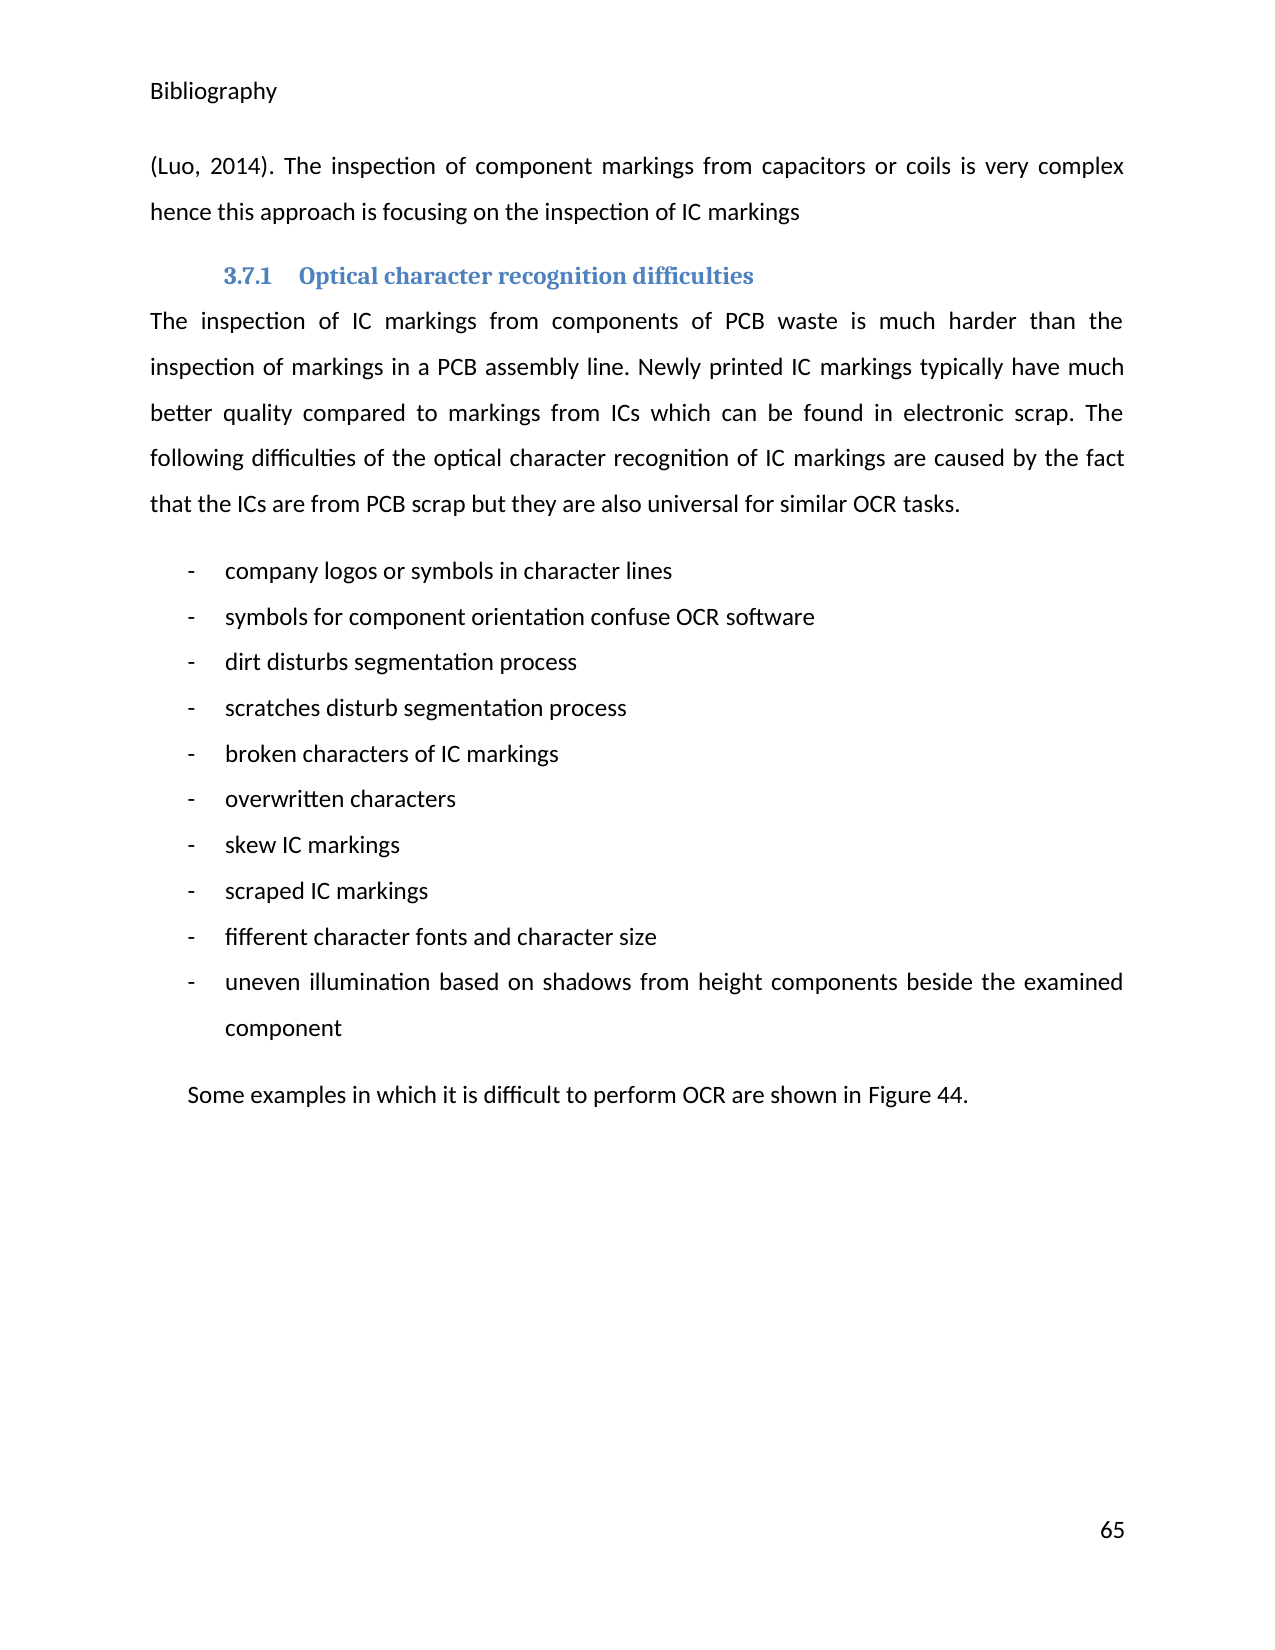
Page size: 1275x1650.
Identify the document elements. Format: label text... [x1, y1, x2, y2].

text The inspection of IC markings from components of PCB waste is much harder than the inspection of markings in a PCB assembly line. Newly printed IC markings typically have much better quality compared to markings from ICs which can be found in electronic scrap. The following difficulties of the optical character recognition of IC markings are caused by the fact that the ICs are from PCB scrap but they are also universal for similar OCR tasks. [150, 305, 1125, 519]
list overwritten characters [187, 783, 1125, 814]
list uneven illumination based on shadows from height components beside the examined component [187, 966, 1125, 1043]
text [150, 150, 1125, 226]
text Some examples in which it is difficult to perform OCR are shown in Figure 44. [187, 1079, 1125, 1109]
list scratches disturb segmentation process [187, 692, 1125, 723]
list fifferent character fonts and character size [187, 921, 1125, 951]
list scraped IC markings [187, 875, 1125, 906]
list symbols for component orientation confuse OCR software [187, 601, 1125, 631]
list dirt disturbs segmentation process [187, 646, 1125, 677]
list skew IC markings [187, 829, 1125, 860]
subtitle Optical character recognition difficulties [224, 262, 1125, 291]
list broken characters of IC markings [187, 738, 1125, 768]
list company logos or symbols in character lines [187, 555, 1125, 585]
